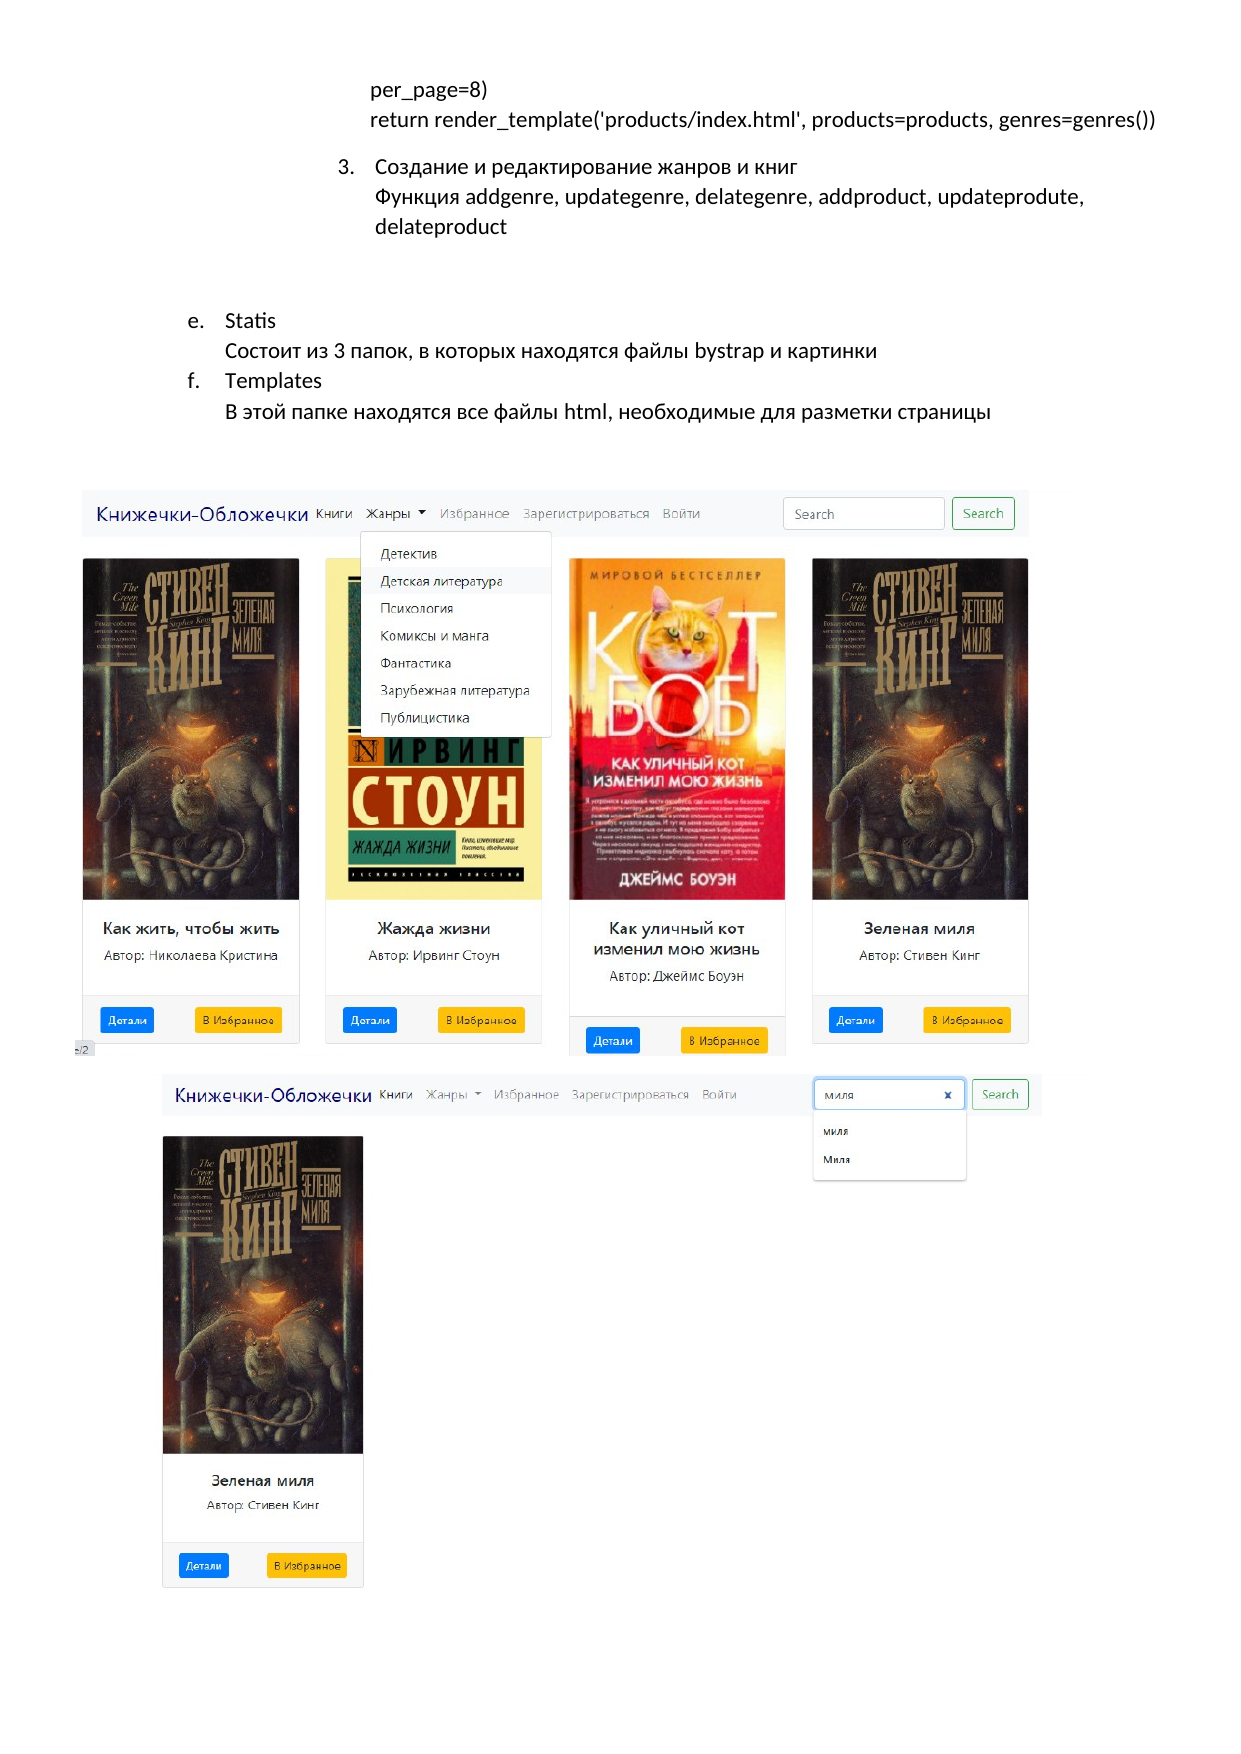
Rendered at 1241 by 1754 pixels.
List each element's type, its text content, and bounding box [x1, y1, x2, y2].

list Функция addgenre, updategenre, delategenre, addproduct, updateprodute, delateproduct [375, 182, 1165, 241]
picture [150, 1074, 1089, 1593]
list Statis [187, 306, 1165, 334]
picture [75, 490, 1072, 1056]
list В этой папке находятся все файлы html, необходимые для разметки страницы [225, 397, 1165, 425]
list Состоит из 3 папок, в которых находятся файлы bystrap и картинки [225, 336, 1165, 364]
list Создание и редактирование жанров и книг [337, 152, 1165, 180]
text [370, 75, 1165, 133]
list Templates [187, 367, 1165, 395]
